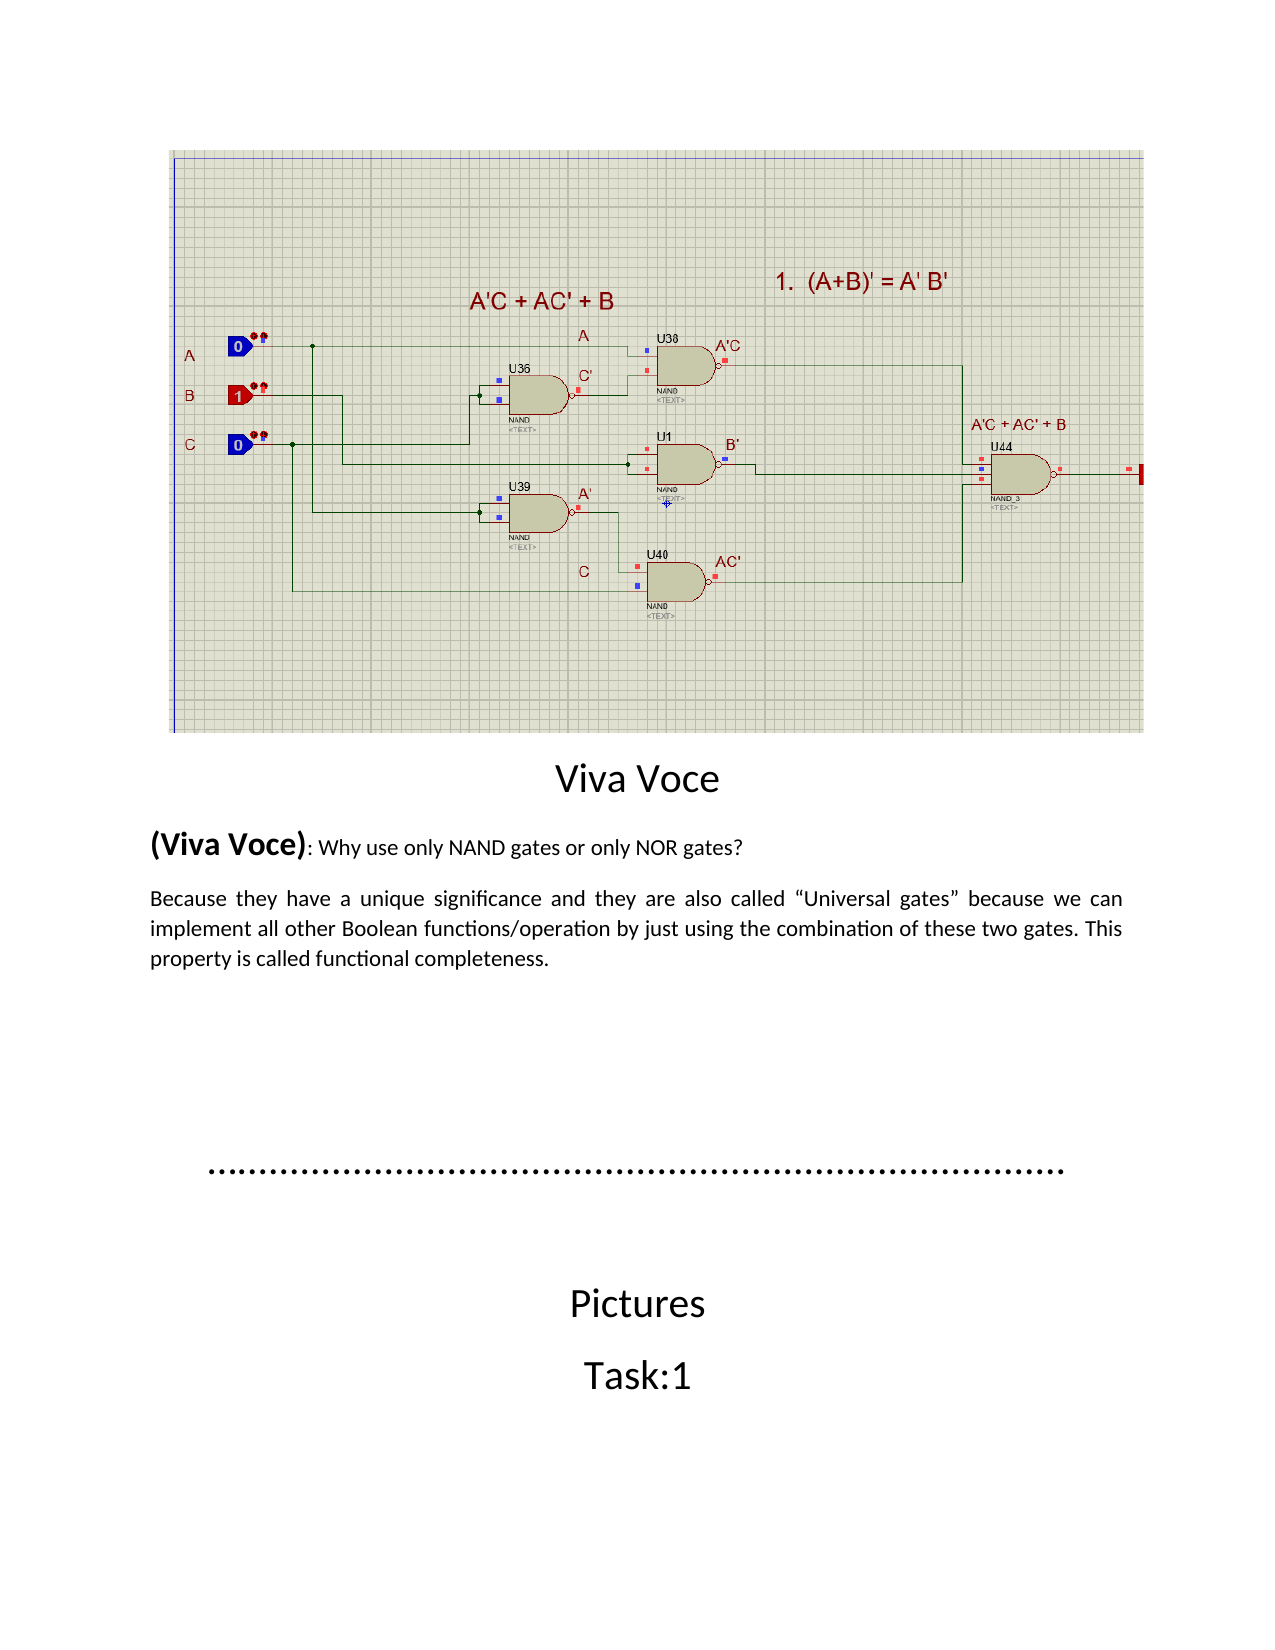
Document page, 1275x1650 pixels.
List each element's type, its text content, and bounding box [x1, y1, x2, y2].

text Task:1 [150, 1349, 1125, 1400]
text Because they have a unique significance and they are also called “Universal gates” because we can implement all other Boolean functions/operation by just using the combination of these two gates. This property is called functional completeness. [150, 884, 1125, 972]
text Viva Voce [150, 752, 1125, 802]
text …............................................................................... [150, 1134, 1125, 1185]
text Pictures [150, 1277, 1125, 1328]
text (Viva Voce): Why use only NAND gates or only NOR gates? [150, 823, 1125, 864]
